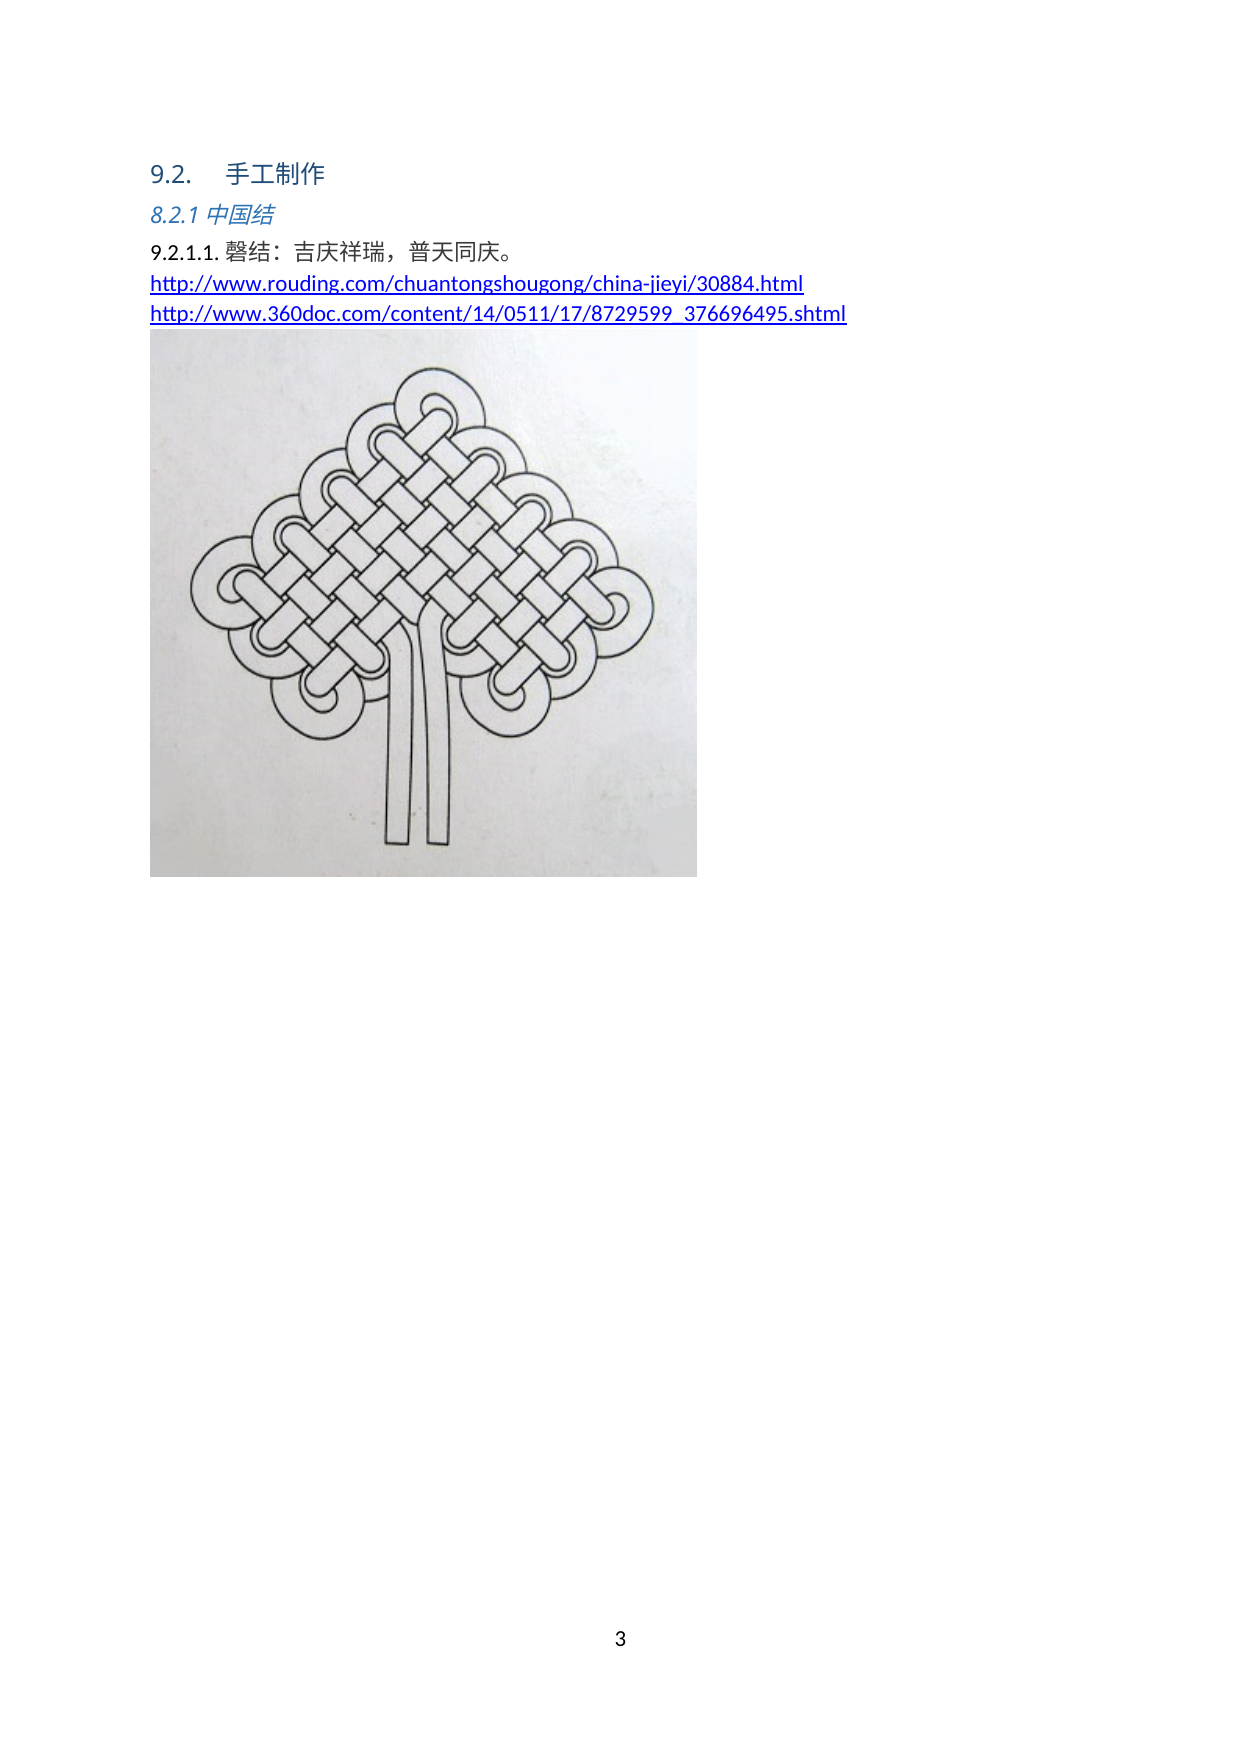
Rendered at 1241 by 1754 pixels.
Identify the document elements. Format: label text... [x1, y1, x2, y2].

list 磬结：吉庆祥瑞，普天同庆。 [150, 233, 1090, 267]
list http://www.360doc.com/content/14/0511/17/8729599_376696495.shtml [150, 299, 1090, 327]
subtitle 手工制作 [150, 154, 1090, 190]
subtitle 8.2.1中国结 [150, 197, 1090, 231]
picture [150, 329, 697, 877]
list http://www.rouding.com/chuantongshougong/china-jieyi/30884.html [150, 269, 1090, 297]
